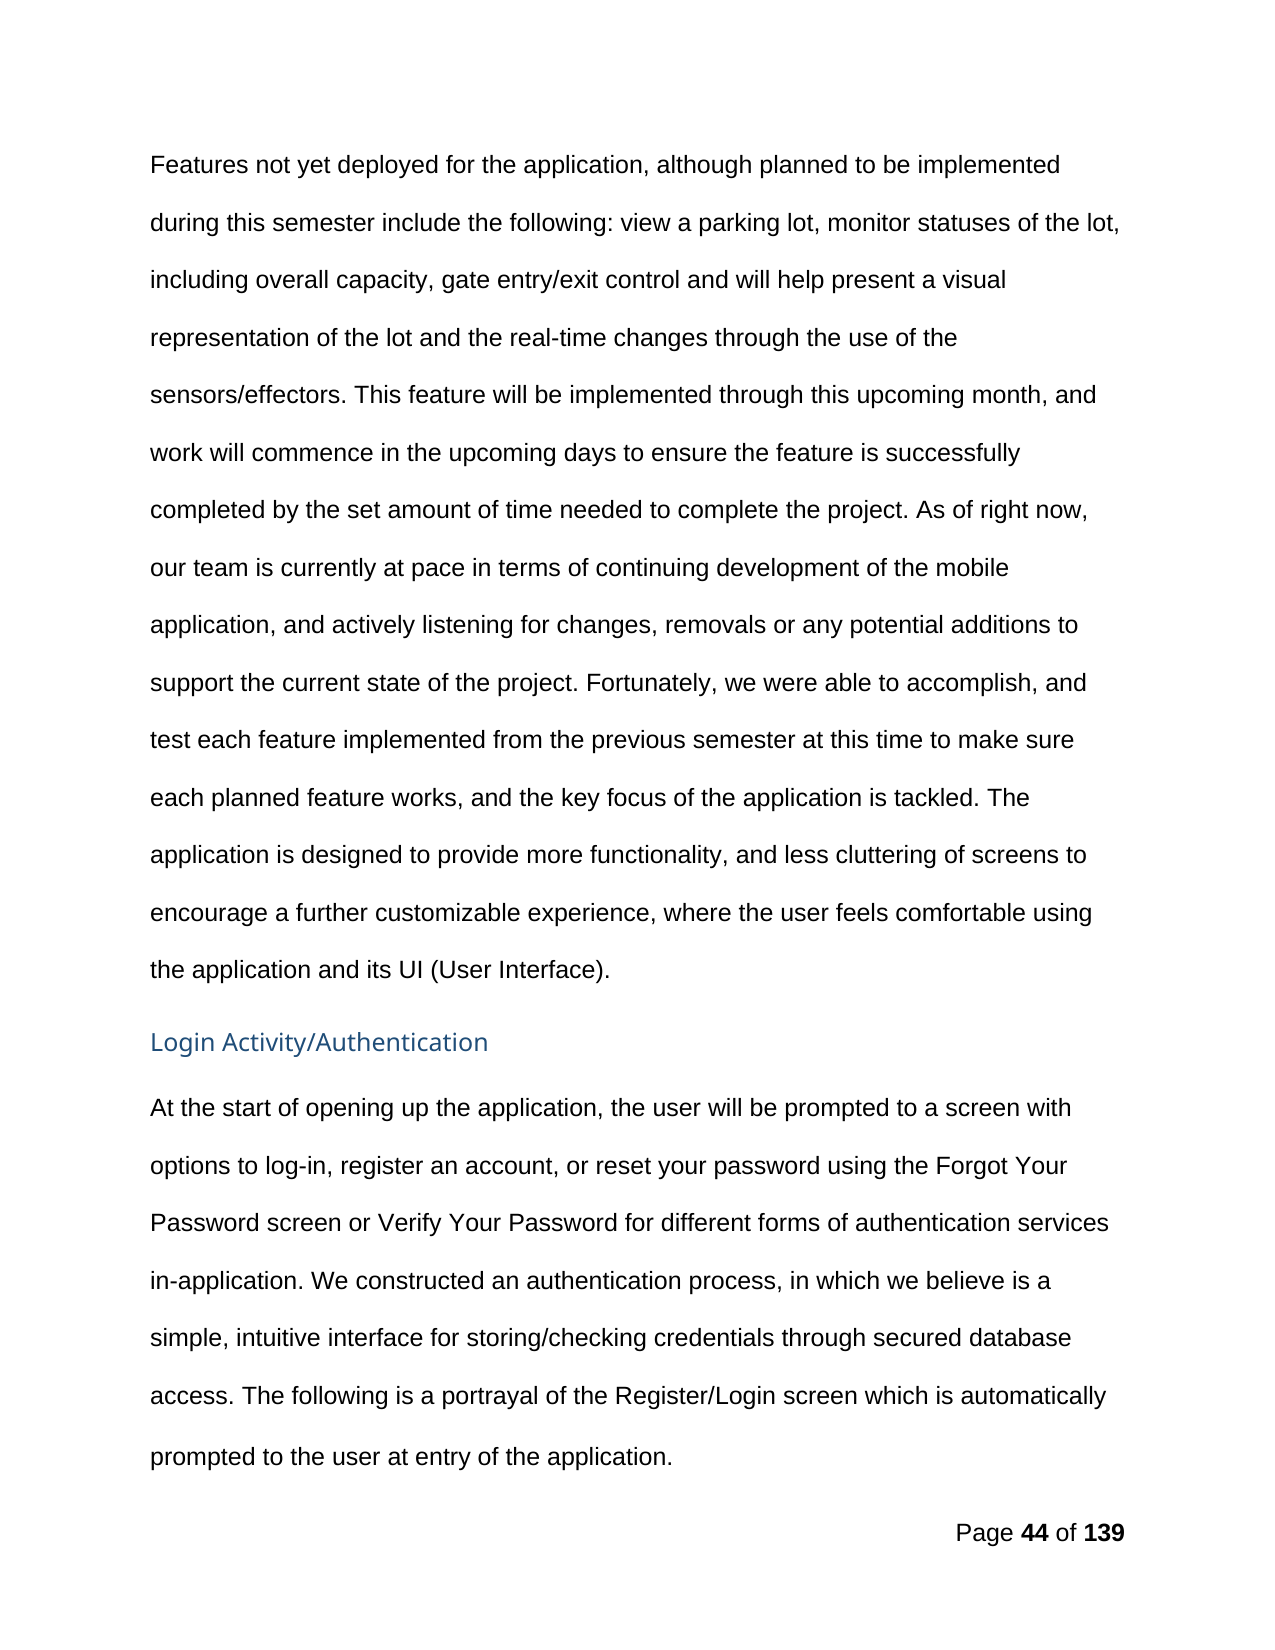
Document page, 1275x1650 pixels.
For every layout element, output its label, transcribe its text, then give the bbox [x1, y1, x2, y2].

text Features not yet deployed for the application, although planned to be implemented during this semester include the following: view a parking lot, monitor statuses of the lot, including overall capacity, gate entry/exit control and will help present a visual representation of the lot and the real-time changes through the use of the sensors/effectors. This feature will be implemented through this upcoming month, and work will commence in the upcoming days to ensure the feature is successfully completed by the set amount of time needed to complete the project. As of right now, our team is currently at pace in terms of continuing development of the mobile application, and actively listening for changes, removals or any potential additions to support the current state of the project. Fortunately, we were able to accomplish, and test each feature implemented from the previous semester at this time to make sure each planned feature works, and the key focus of the application is tackled. The application is designed to provide more functionality, and less cluttering of screens to encourage a further customizable experience, where the user feels comfortable using the application and its UI (User Interface). [150, 150, 1125, 984]
text At the start of opening up the application, the user will be prompted to a screen with options to log-in, register an account, or reset your password using the Forgot Your Password screen or Verify Your Password for different forms of authentication services in-application. We constructed an authentication process, in which we believe is a simple, intuitive interface for storing/checking credentials through secured database access. The following is a portrayal of the Register/Login screen which is automatically prompted to the user at entry of the application. [150, 1093, 1125, 1472]
subtitle Login Activity/Authentication [150, 1025, 1125, 1059]
